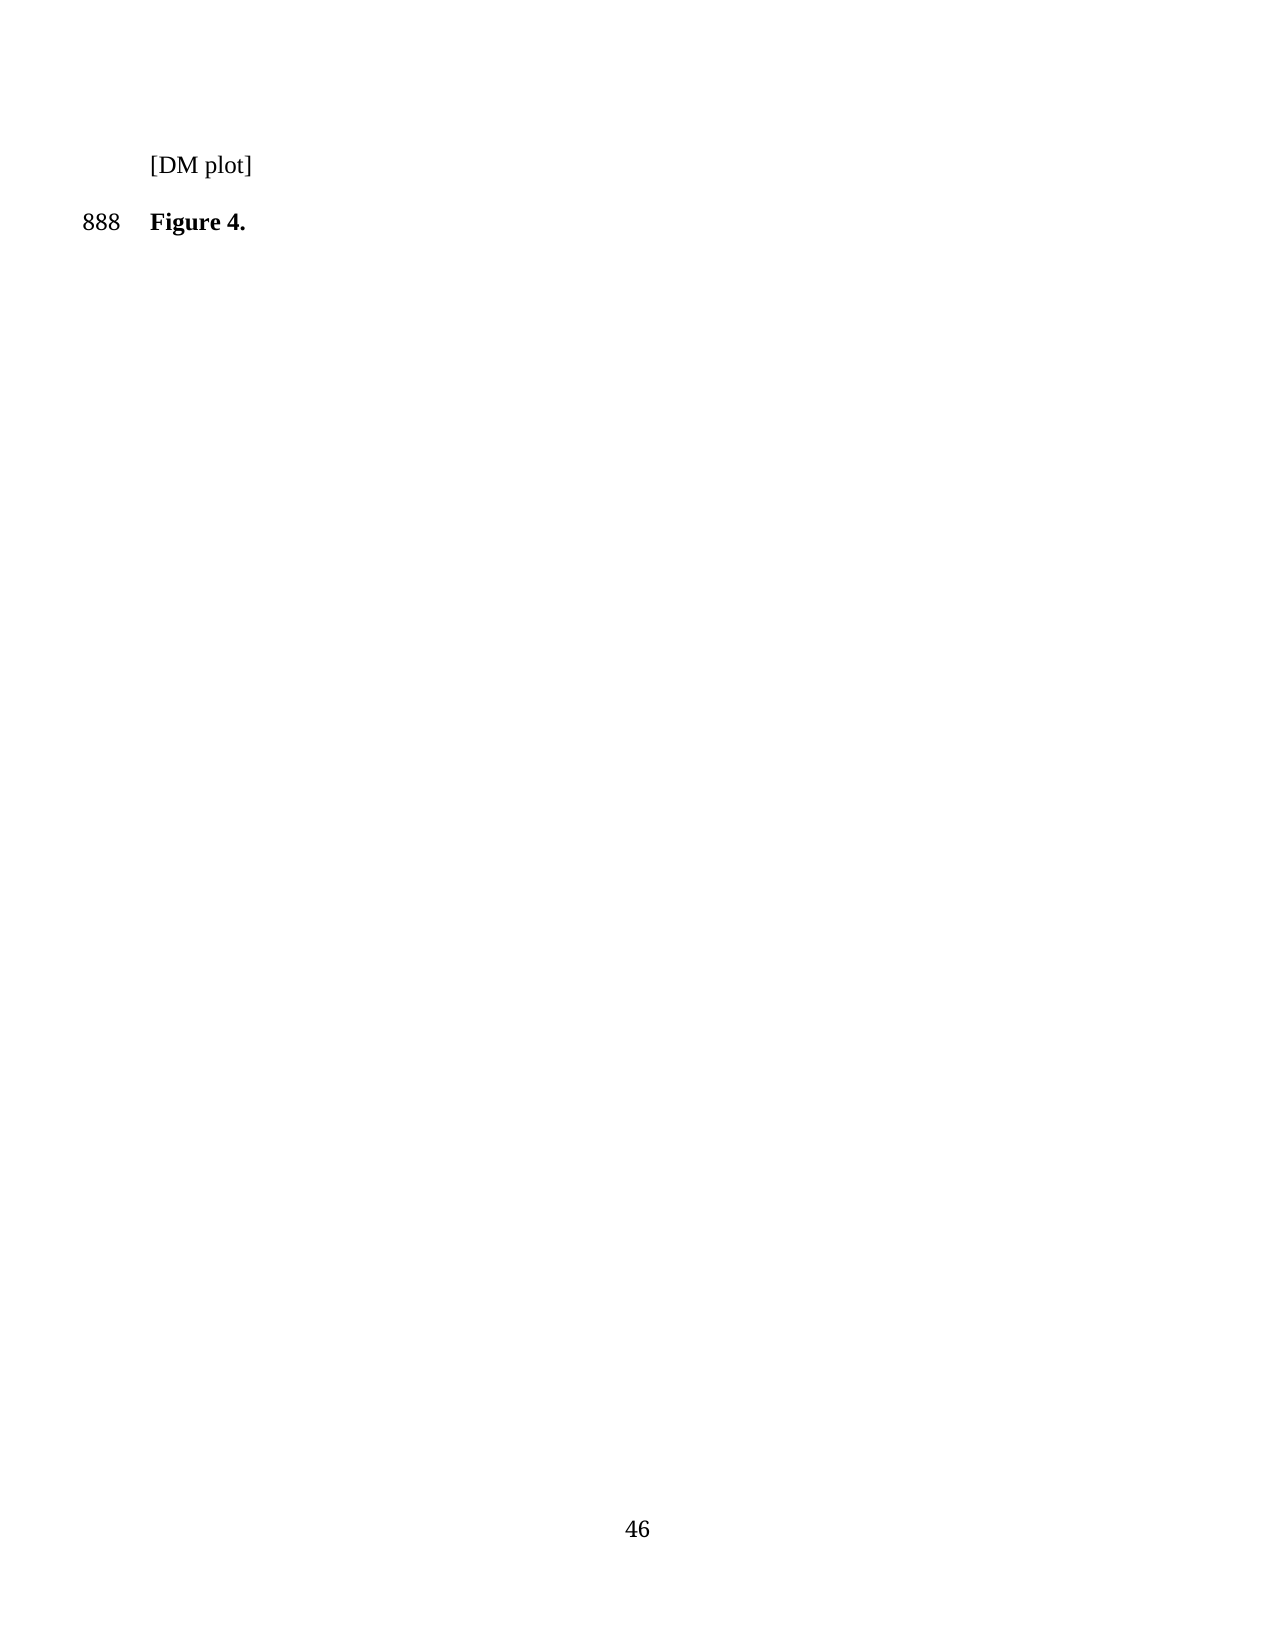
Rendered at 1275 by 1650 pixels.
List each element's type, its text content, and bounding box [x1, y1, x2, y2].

text [DM plot] [150, 150, 1125, 179]
text Figure 4. [150, 207, 1125, 236]
